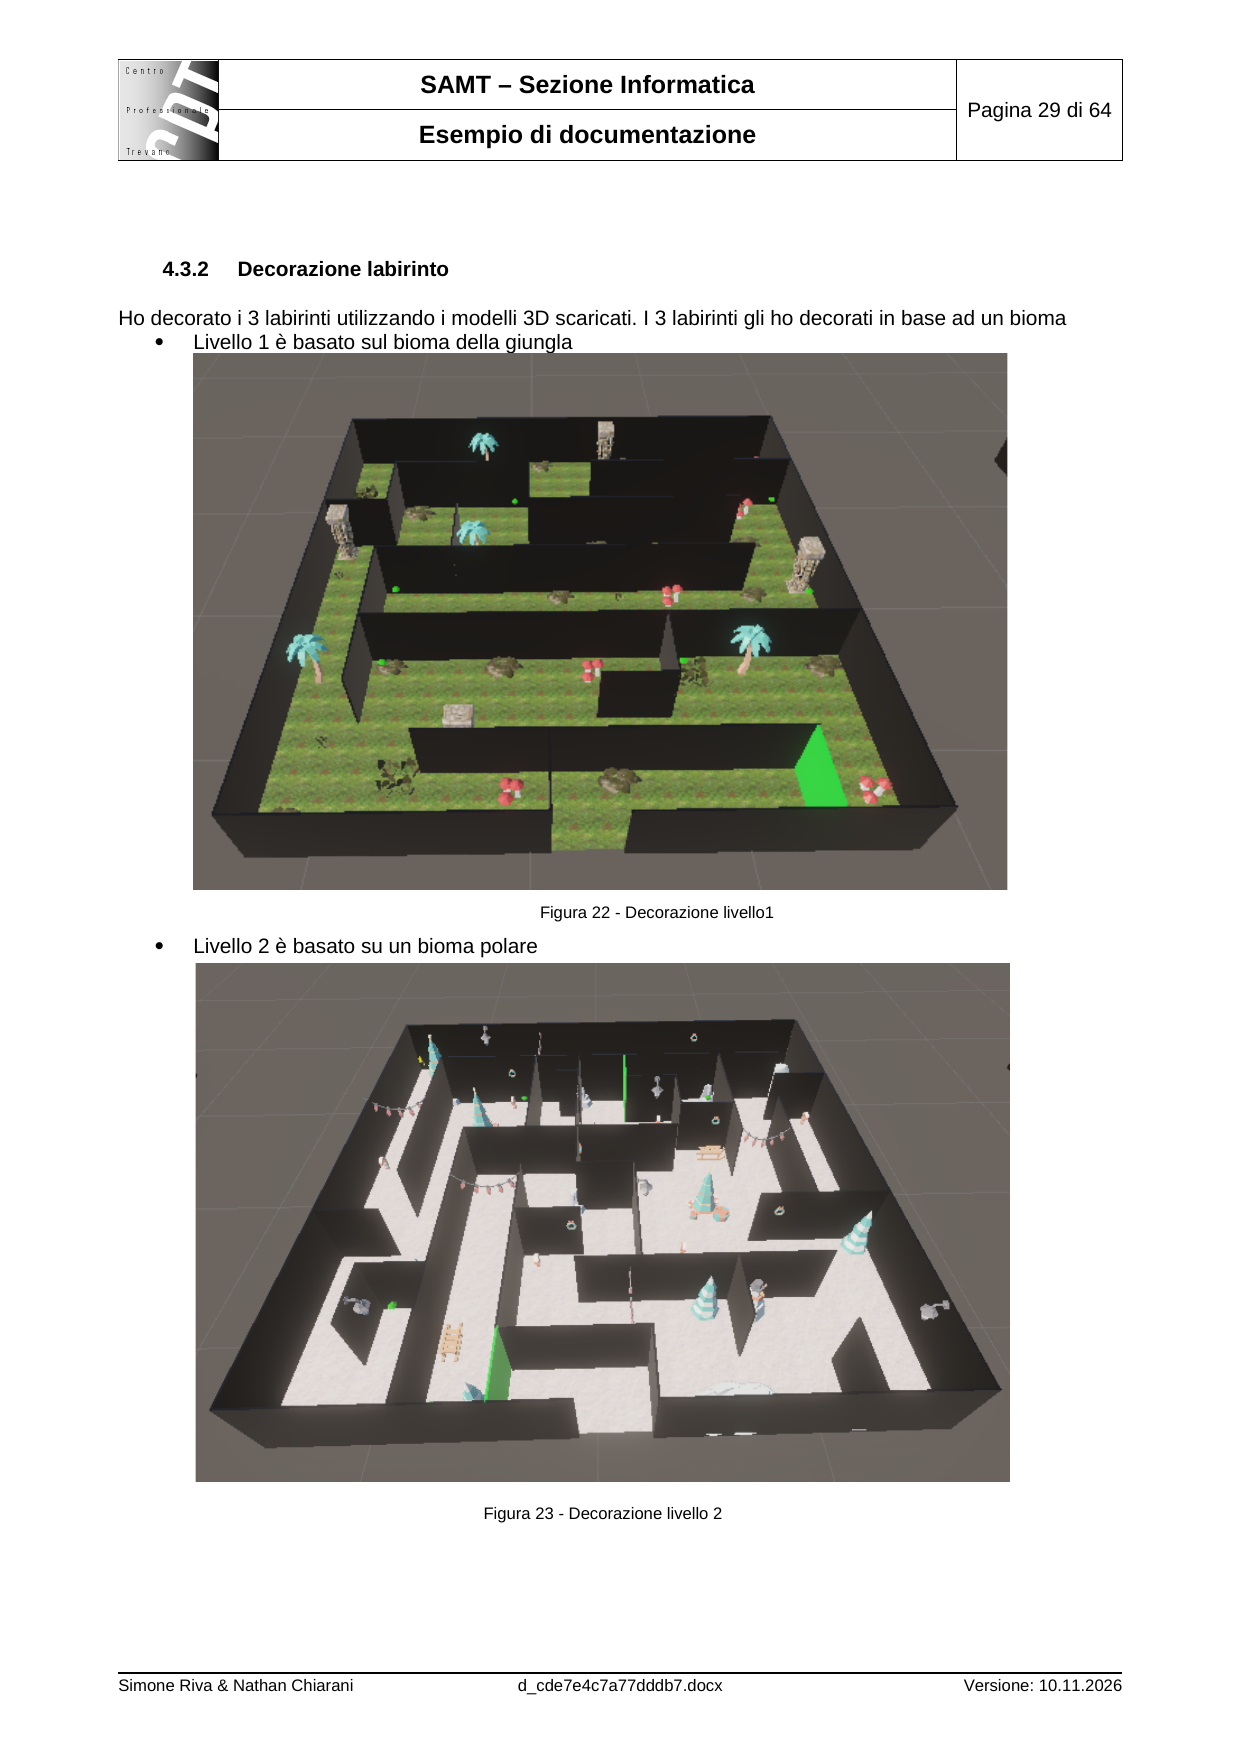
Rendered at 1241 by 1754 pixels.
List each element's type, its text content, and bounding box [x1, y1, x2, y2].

text Ho decorato i 3 labirinti utilizzando i modelli 3D scaricati. I 3 labirinti gli ho decorati in base ad un bioma [118, 306, 1122, 330]
picture [193, 353, 1008, 890]
list Livello 2 è basato su un bioma polare [156, 934, 1122, 958]
subtitle Decorazione labirinto [162, 257, 1122, 281]
picture [195, 963, 1010, 1482]
picture [118, 60, 219, 160]
